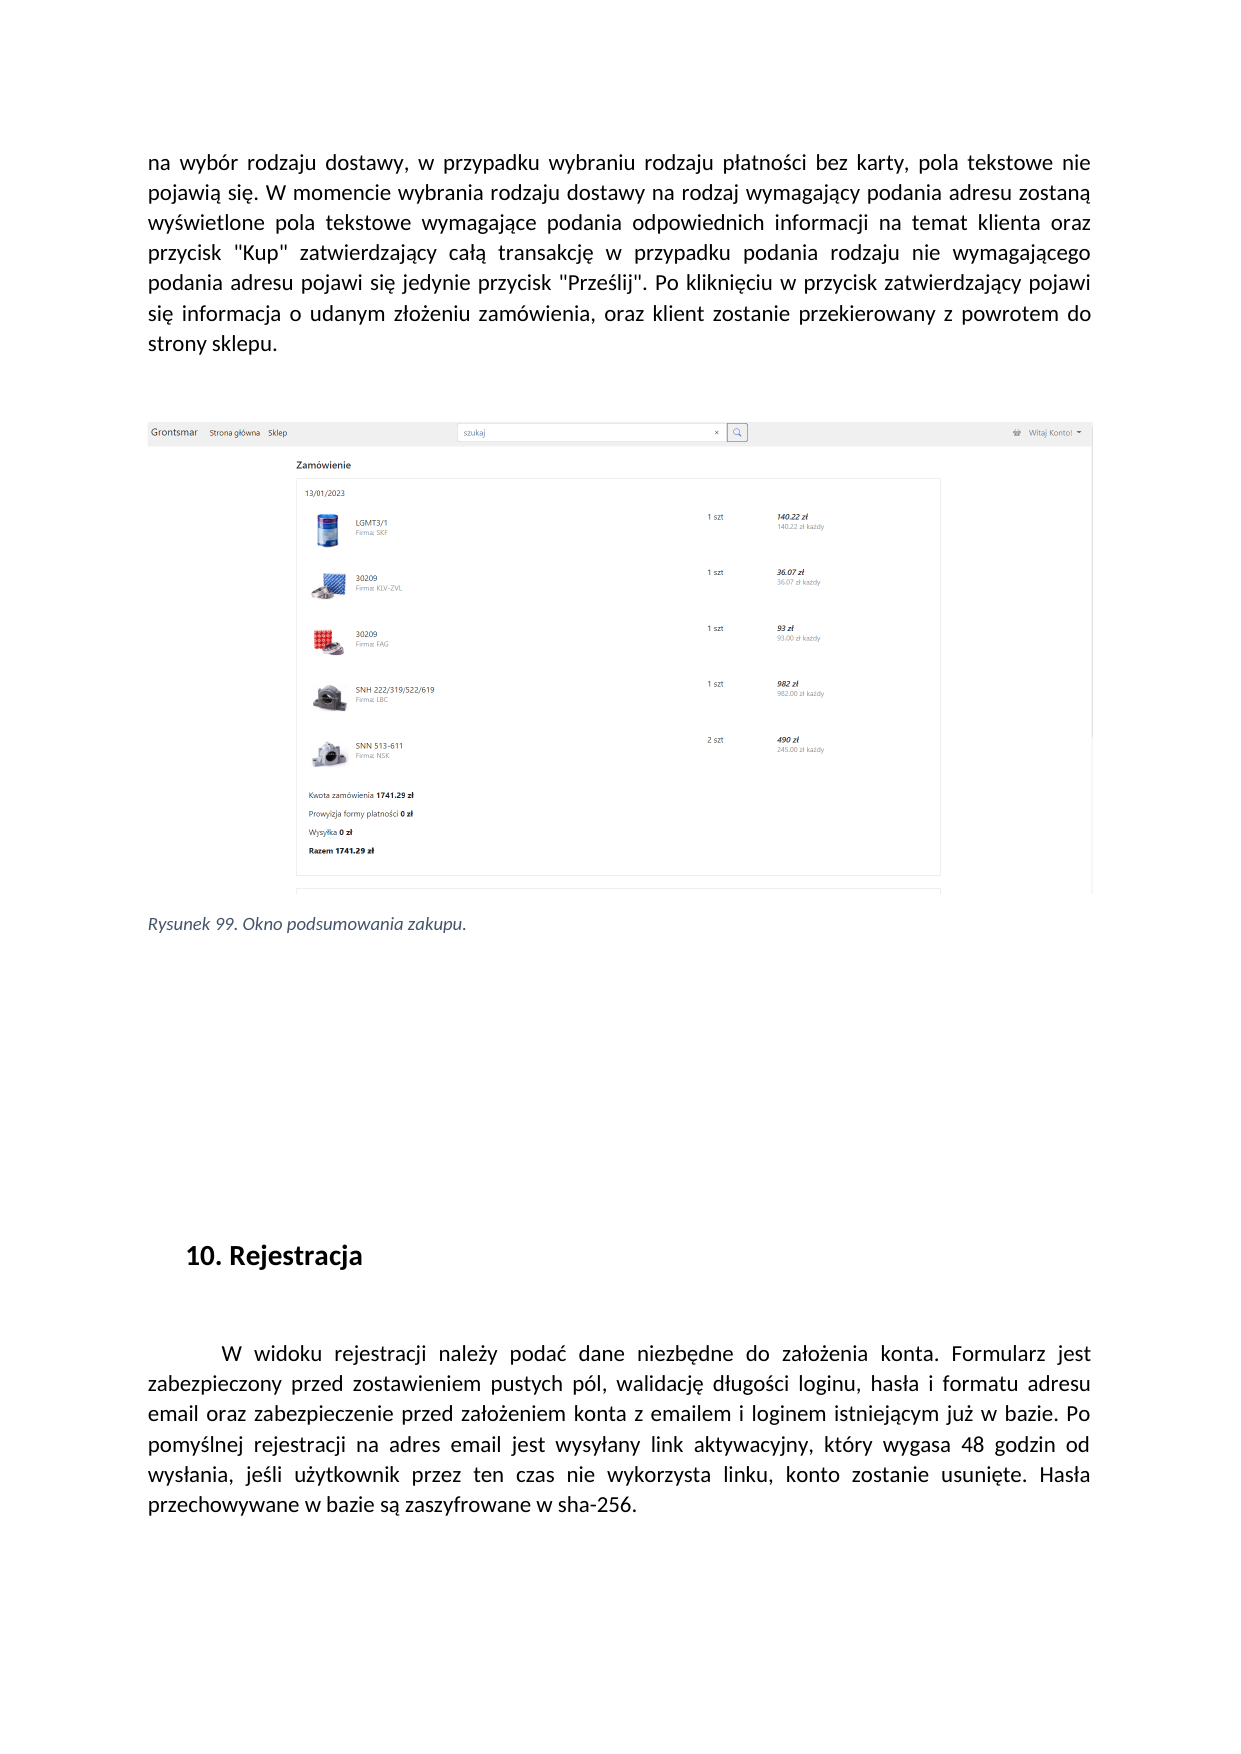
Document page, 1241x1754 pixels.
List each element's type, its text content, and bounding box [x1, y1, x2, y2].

text W widoku rejestracji należy podać dane niezbędne do założenia konta. Formularz jest zabezpieczony przed zostawieniem pustych pól, walidację długości loginu, hasła i formatu adresu email oraz zabezpieczenie przed założeniem konta z emailem i loginem istniejącym już w bazie. Po pomyślnej rejestracji na adres email jest wysyłany link aktywacyjny, który wygasa 48 godzin od wysłania, jeśli użytkownik przez ten czas nie wykorzysta linku, konto zostanie usunięte. Hasła przechowywane w bazie są zaszyfrowane w sha-256. [148, 1339, 1093, 1518]
picture [147, 422, 1093, 894]
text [148, 148, 1093, 357]
subtitle Rejestracja [185, 1237, 1093, 1273]
